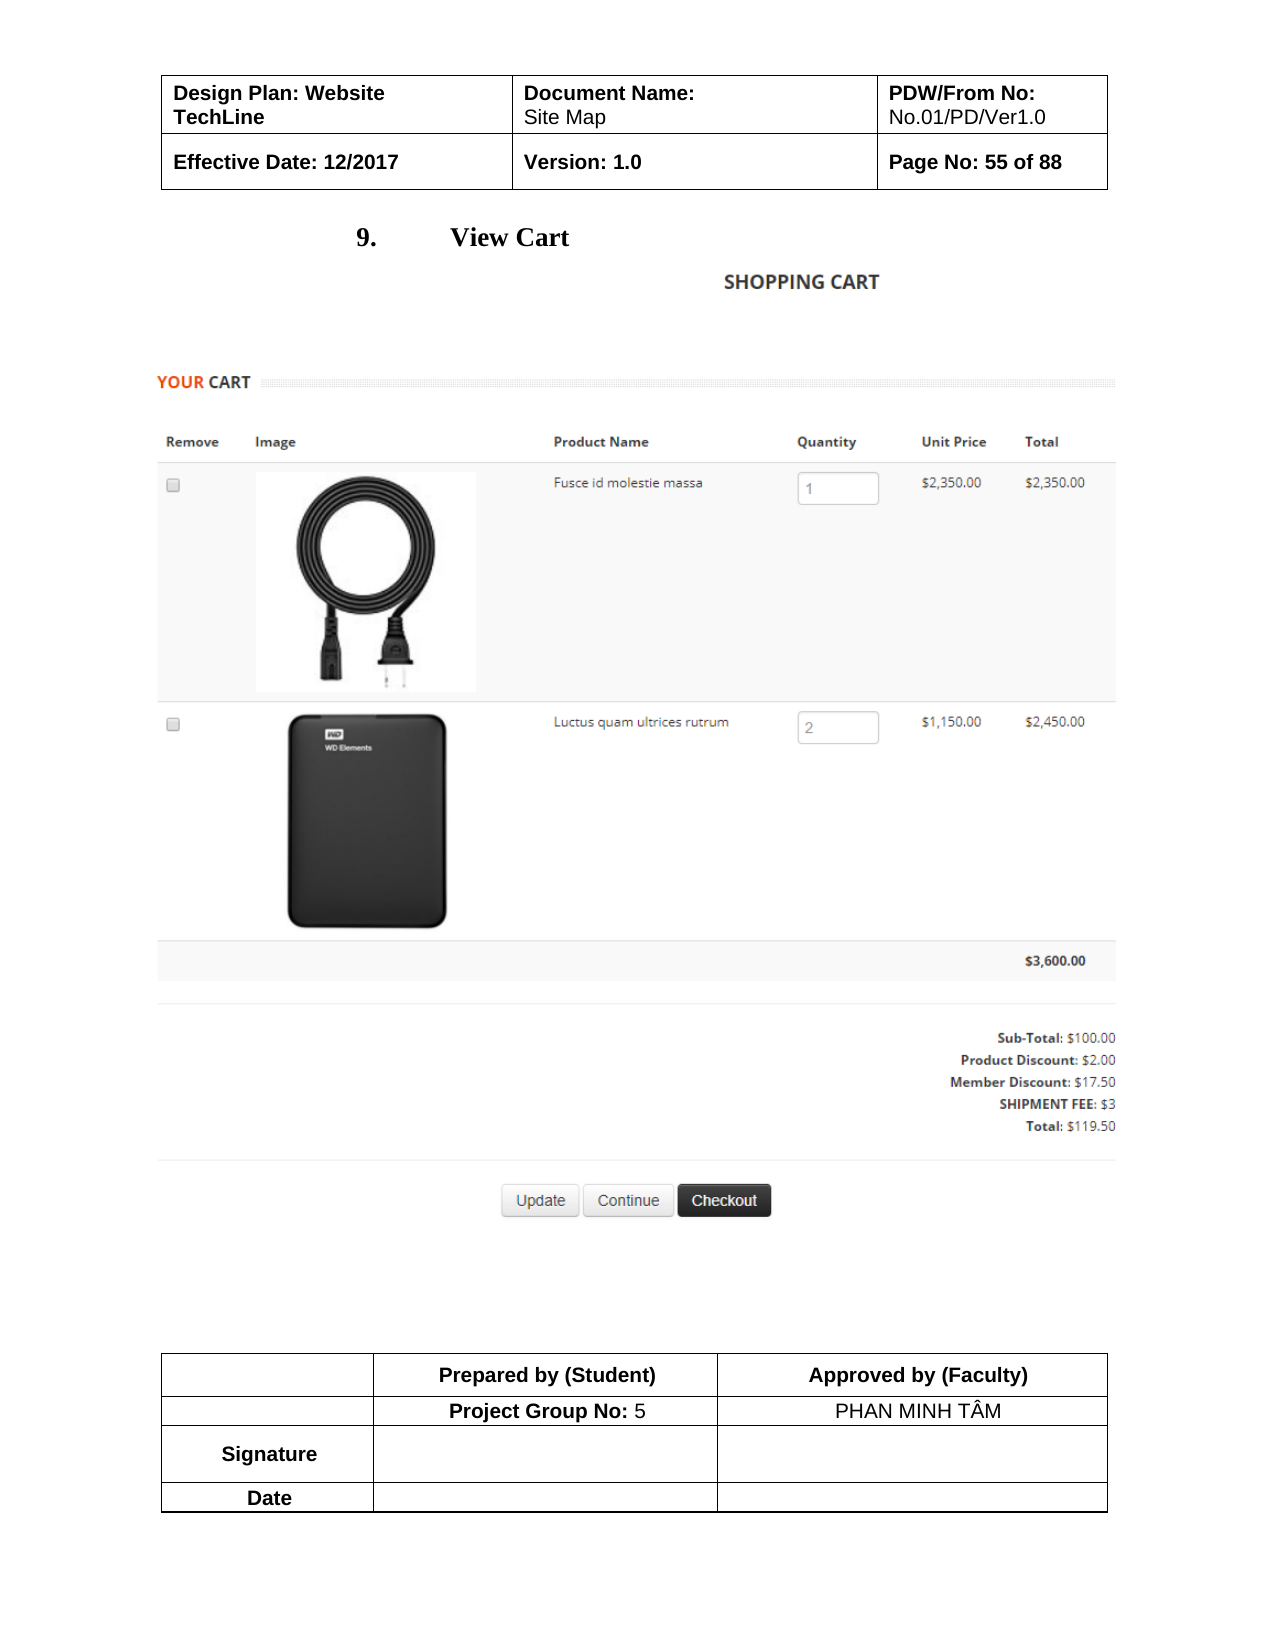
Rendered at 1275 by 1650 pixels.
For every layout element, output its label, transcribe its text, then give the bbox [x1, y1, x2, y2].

picture [150, 267, 1125, 1228]
list View Cart [356, 221, 1125, 252]
